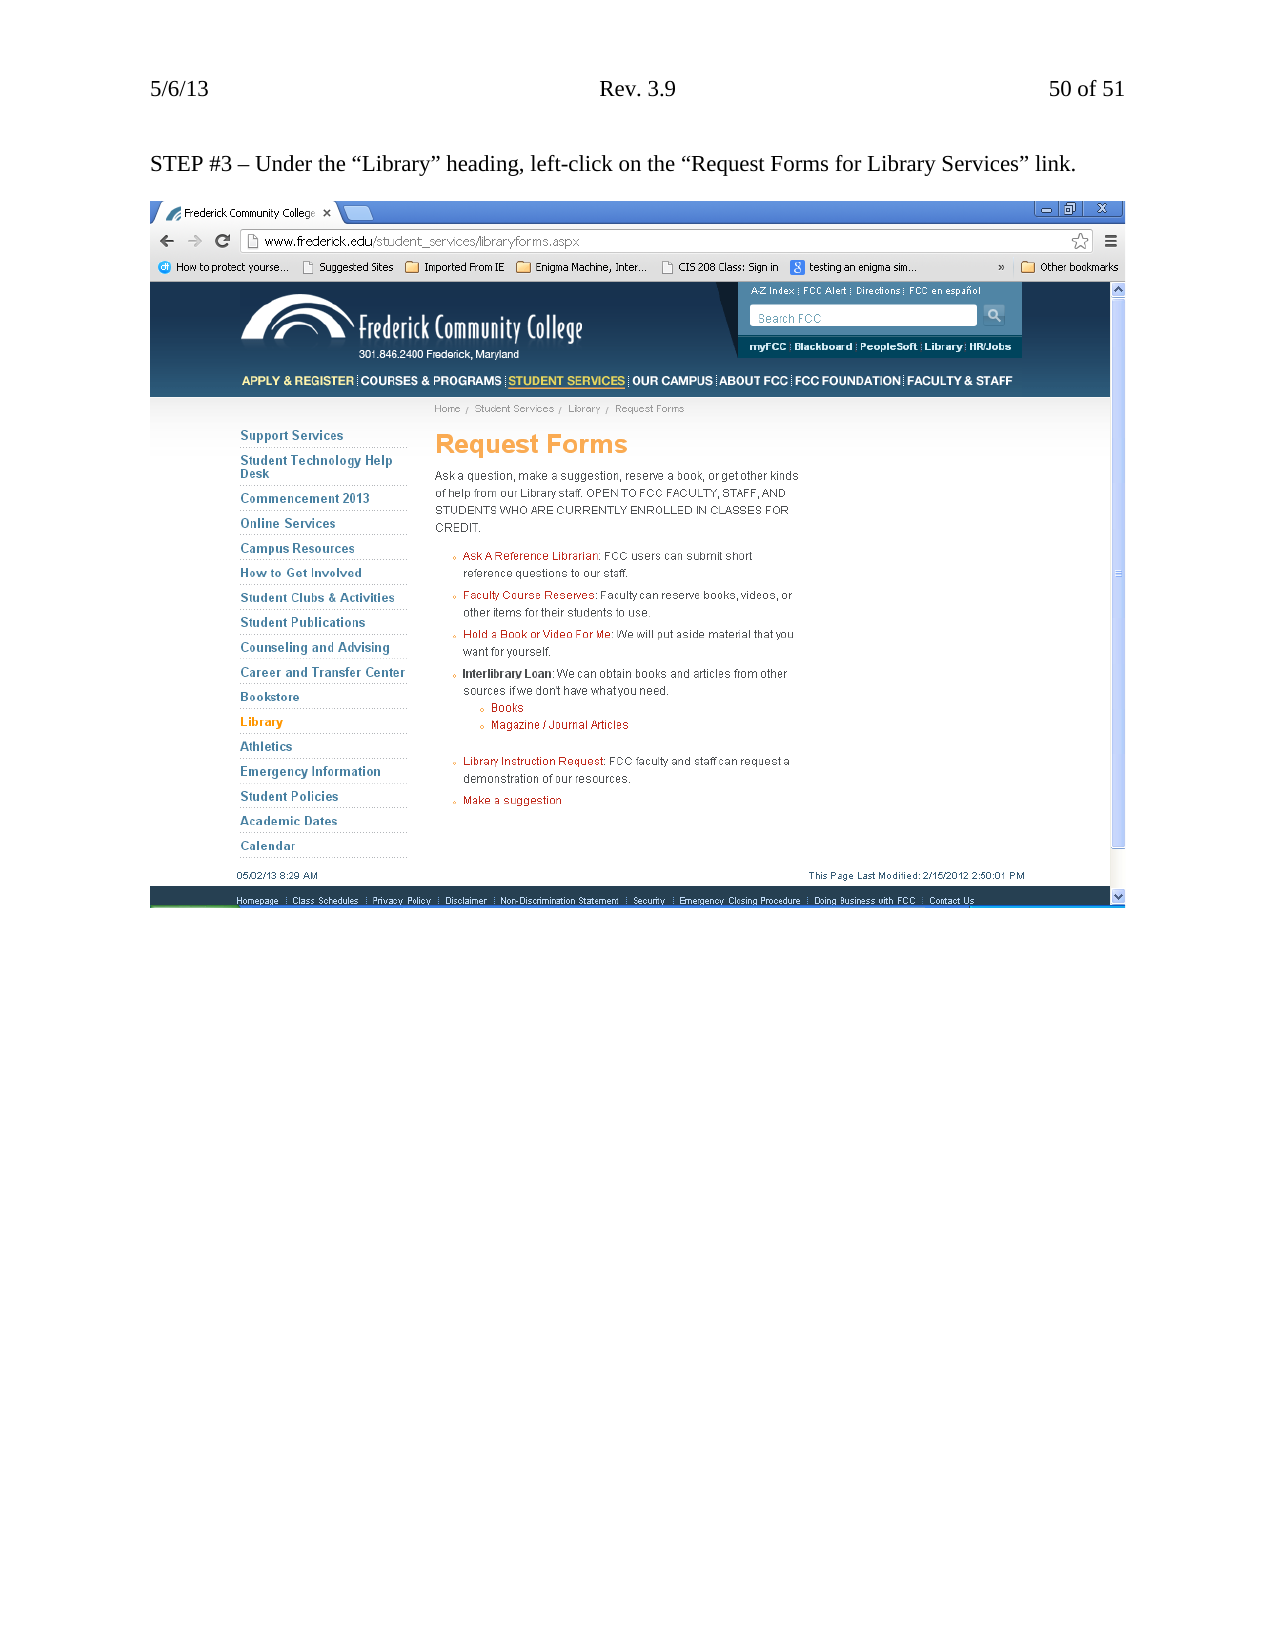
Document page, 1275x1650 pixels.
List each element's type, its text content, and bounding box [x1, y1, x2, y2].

picture [150, 201, 1125, 908]
text STEP #3 – Under the “Library” heading, left-click on the “Request Forms for Library Services” link. [150, 150, 1125, 176]
